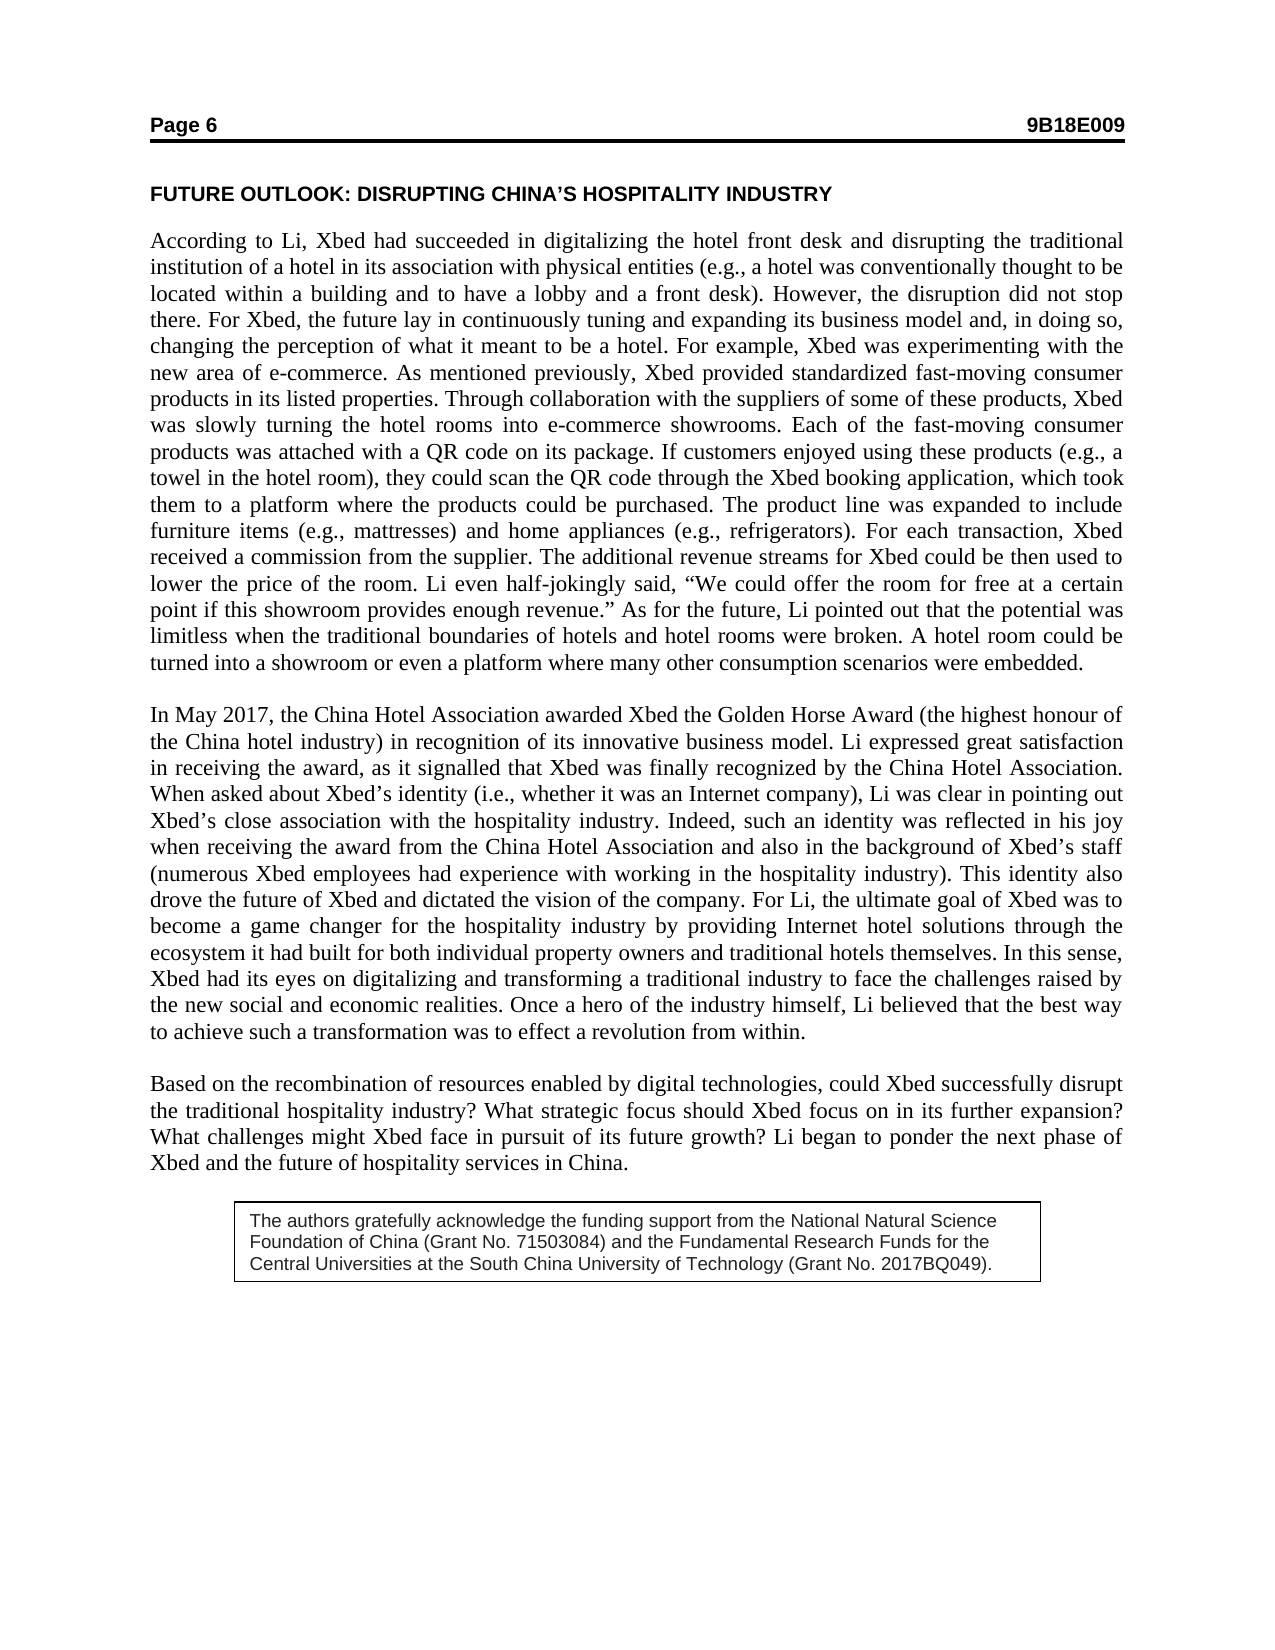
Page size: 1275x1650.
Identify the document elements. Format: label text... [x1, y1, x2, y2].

text According to Li, Xbed had succeeded in digitalizing the hotel front desk and disrupting the traditional institution of a hotel in its association with physical entities (e.g., a hotel was conventionally thought to be located within a building and to have a lobby and a front desk). However, the disruption did not stop there. For Xbed, the future lay in continuously tuning and expanding its business model and, in doing so, changing the perception of what it meant to be a hotel. For example, Xbed was experimenting with the new area of e-commerce. As mentioned previously, Xbed provided standardized fast-moving consumer products in its listed properties. Through collaboration with the suppliers of some of these products, Xbed was slowly turning the hotel rooms into e-commerce showrooms. Each of the fast-moving consumer products was attached with a QR code on its package. If customers enjoyed using these products (e.g., a towel in the hotel room), they could scan the QR code through the Xbed booking application, which took them to a platform where the products could be purchased. The product line was expanded to include furniture items (e.g., mattresses) and home appliances (e.g., refrigerators). For each transaction, Xbed received a commission from the supplier. The additional revenue streams for Xbed could be then used to lower the price of the room. Li even half-jokingly said, “We could offer the room for free at a certain point if this showroom provides enough revenue.” As for the future, Li pointed out that the potential was limitless when the traditional boundaries of hotels and hotel rooms were broken. A hotel room could be turned into a showroom or even a platform where many other consumption scenarios were embedded. [150, 227, 1125, 675]
text In May 2017, the China Hotel Association awarded Xbed the Golden Horse Award (the highest honour of the China hotel industry) in recognition of its innovative business model. Li expressed great satisfaction in receiving the award, as it signalled that Xbed was finally recognized by the China Hotel Association. When asked about Xbed’s identity (i.e., whether it was an Internet company), Li was clear in pointing out Xbed’s close association with the hospitality industry. Indeed, such an identity was reflected in his joy when receiving the award from the China Hotel Association and also in the background of Xbed’s staff (numerous Xbed employees had experience with working in the hospitality industry). This identity also drove the future of Xbed and dictated the vision of the company. For Li, the ultimate goal of Xbed was to become a game changer for the hospitality industry by providing Internet hotel solutions through the ecosystem it had built for both individual property owners and traditional hotels themselves. In this sense, Xbed had its eyes on digitalizing and transforming a traditional industry to face the challenges raised by the new social and economic realities. Once a hero of the industry himself, Li believed that the best way to achieve such a transformation was to effect a revolution from within. [150, 701, 1125, 1044]
text Future Outlook: Disrupting China’s Hospitality Industry [150, 182, 1125, 206]
text Based on the recombination of resources enabled by digital technologies, could Xbed successfully disrupt the traditional hospitality industry? What strategic focus should Xbed focus on in its further expansion? What challenges might Xbed face in pursuit of its future growth? Li began to ponder the next phase of Xbed and the future of hospitality services in China. [150, 1070, 1125, 1176]
